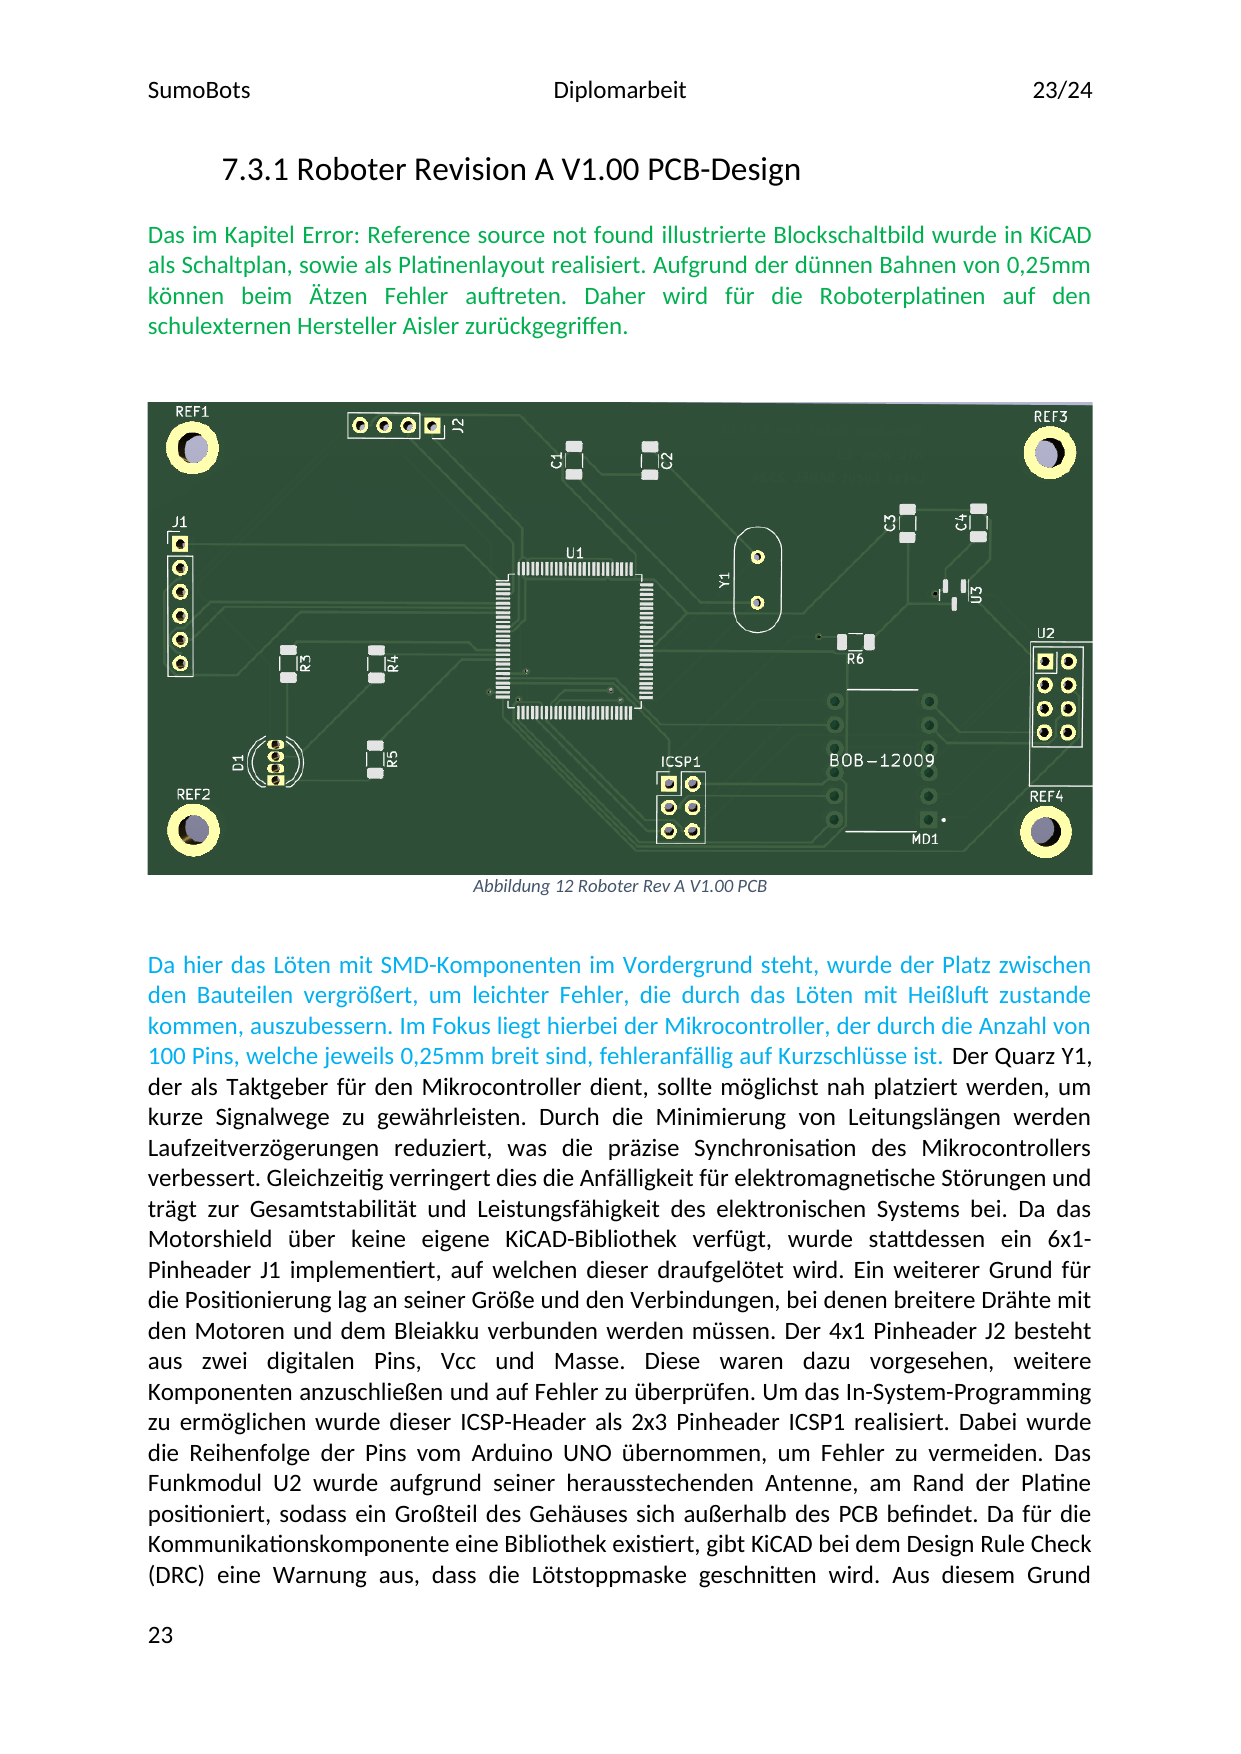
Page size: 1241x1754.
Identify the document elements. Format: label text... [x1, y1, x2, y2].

text Abbildung 12 Roboter Rev A V1.00 PCB [148, 875, 1093, 897]
subtitle Roboter Revision A V1.00 PCB-Design [221, 148, 1093, 188]
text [148, 949, 1093, 1590]
picture [147, 402, 1093, 875]
